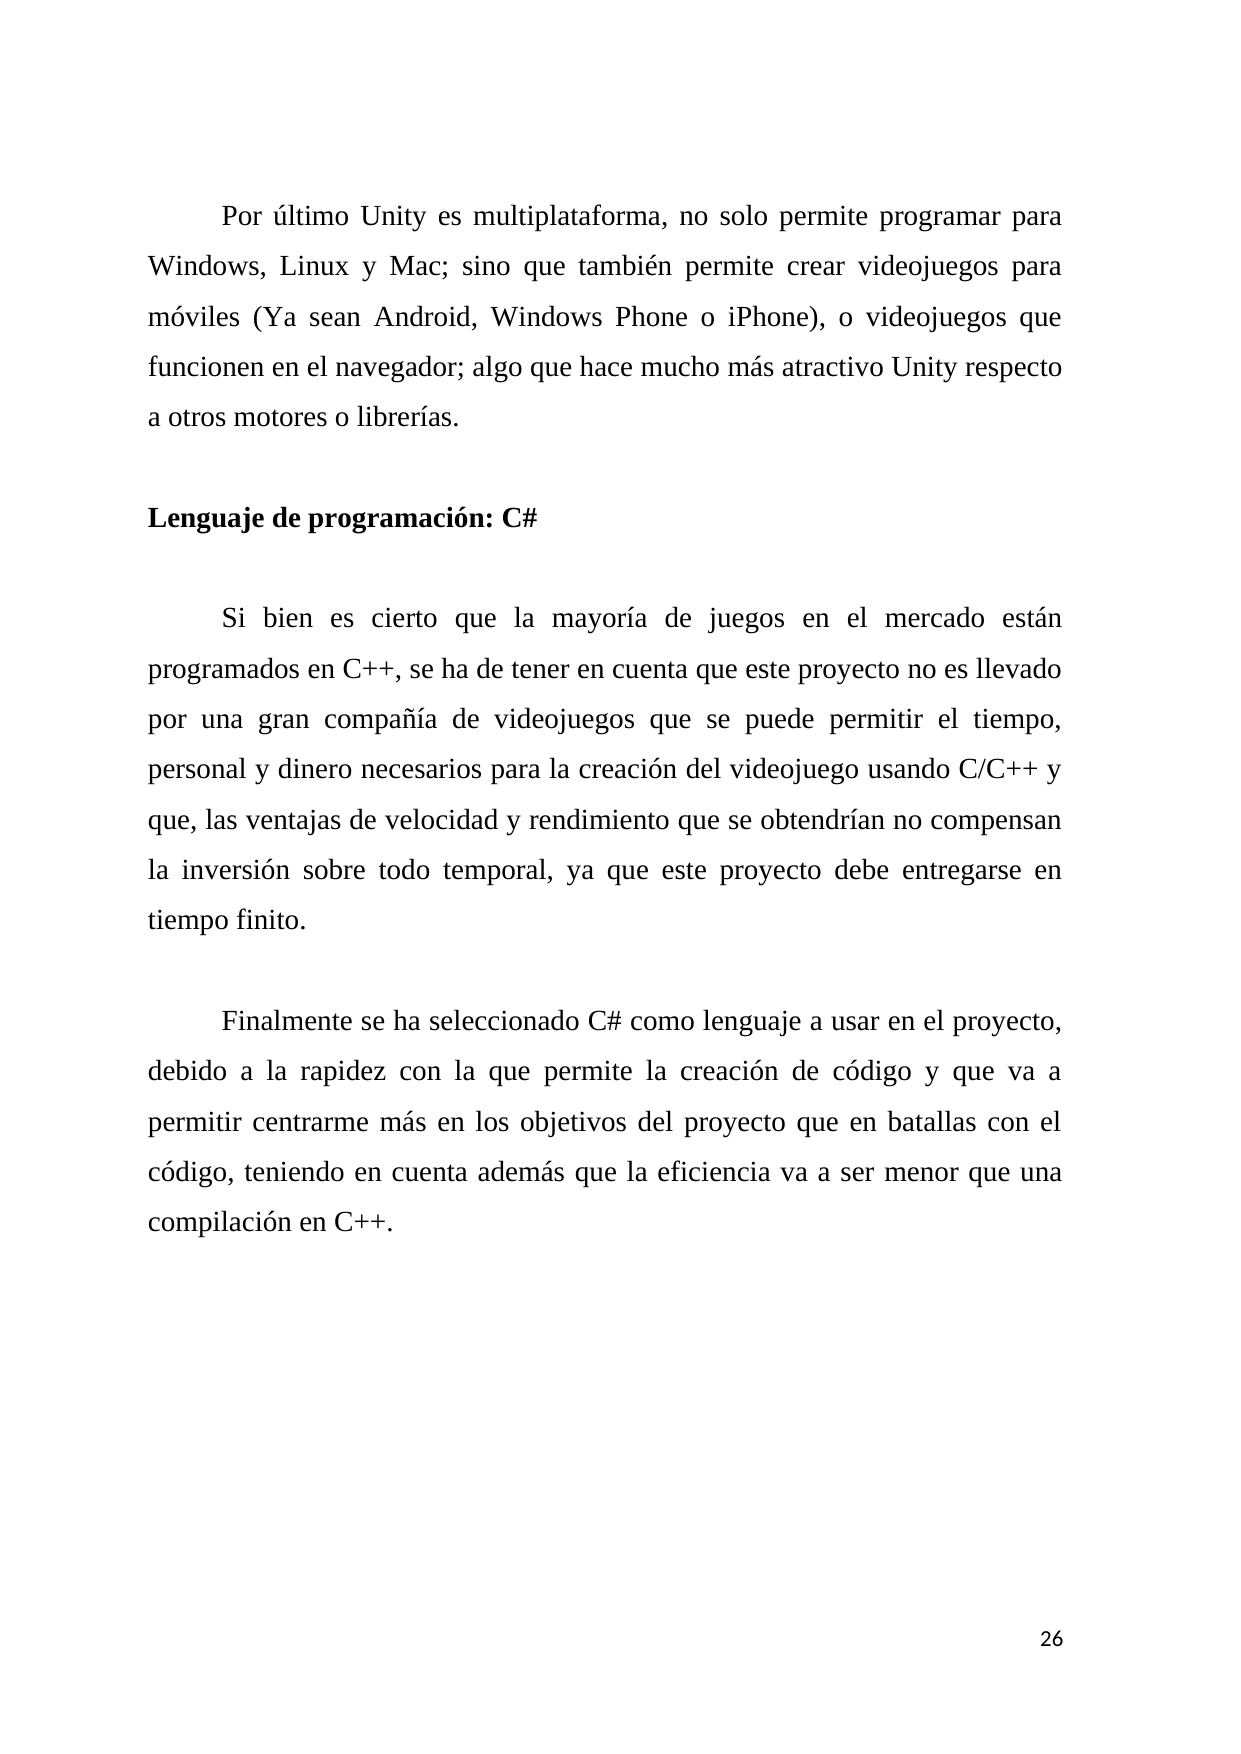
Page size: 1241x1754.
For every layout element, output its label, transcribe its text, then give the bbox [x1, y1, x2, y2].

text Finalmente se ha seleccionado C# como lenguaje a usar en el proyecto, debido a la rapidez con la que permite la creación de código y que va a permitir centrarme más en los objetivos del proyecto que en batallas con el código, teniendo en cuenta además que la eficiencia va a ser menor que una compilación en C++. [148, 1003, 1063, 1238]
text Por último Unity es multiplataforma, no solo permite programar para Windows, Linux y Mac; sino que también permite crear videojuegos para móviles (Ya sean Android, Windows Phone o iPhone), o videojuegos que funcionen en el navegador; algo que hace mucho más atractivo Unity respecto a otros motores o librerías. [148, 198, 1063, 433]
text Lenguaje de programación: C# [148, 500, 1063, 533]
text Si bien es cierto que la mayoría de juegos en el mercado están programados en C++, se ha de tener en cuenta que este proyecto no es llevado por una gran compañía de videojuegos que se puede permitir el tiempo, personal y dinero necesarios para la creación del videojuego usando C/C++ y que, las ventajas de velocidad y rendimiento que se obtendrían no compensan la inversión sobre todo temporal, ya que este proyecto debe entregarse en tiempo finito. [148, 601, 1063, 936]
